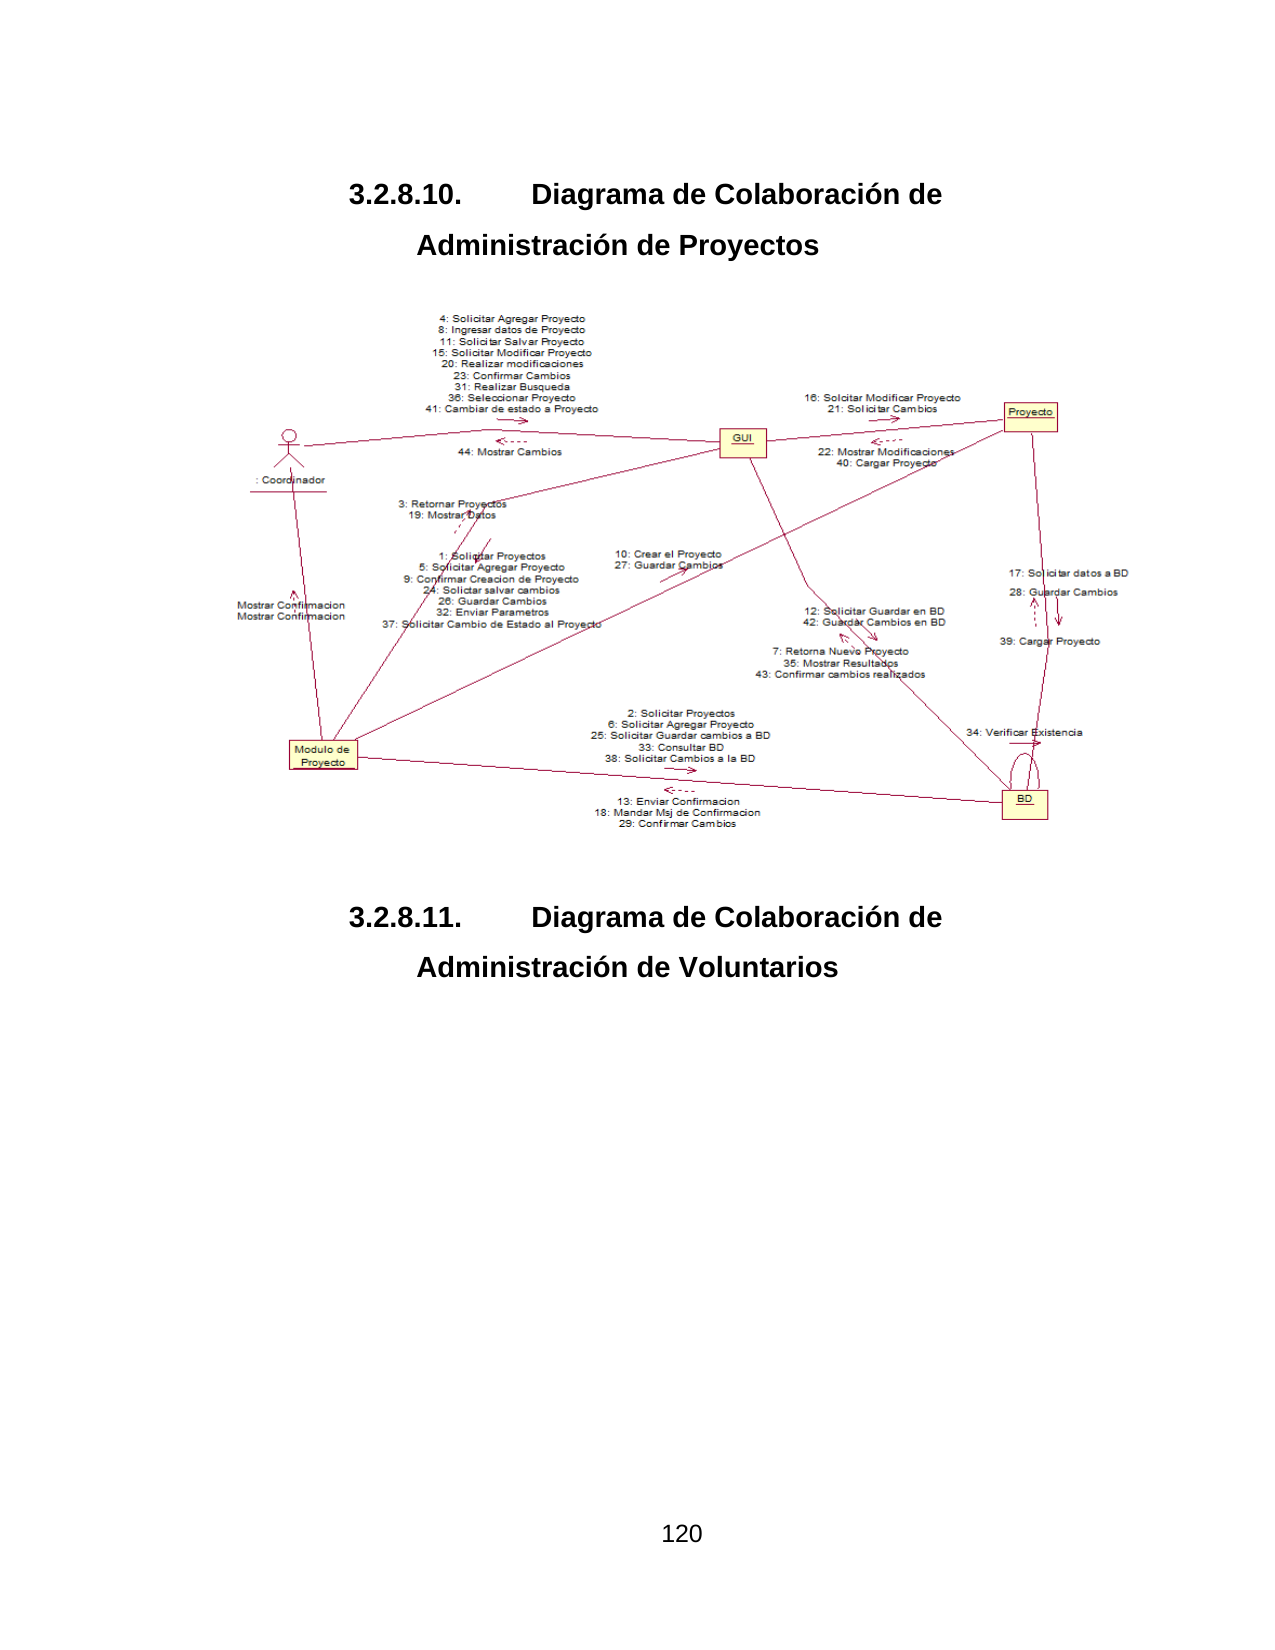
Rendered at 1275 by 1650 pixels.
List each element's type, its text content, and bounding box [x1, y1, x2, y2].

subtitle Diagrama de Colaboración de Administración de Voluntarios [349, 842, 1127, 984]
picture [236, 302, 1147, 842]
subtitle Diagrama de Colaboración de Administración de Proyectos [349, 177, 1127, 261]
